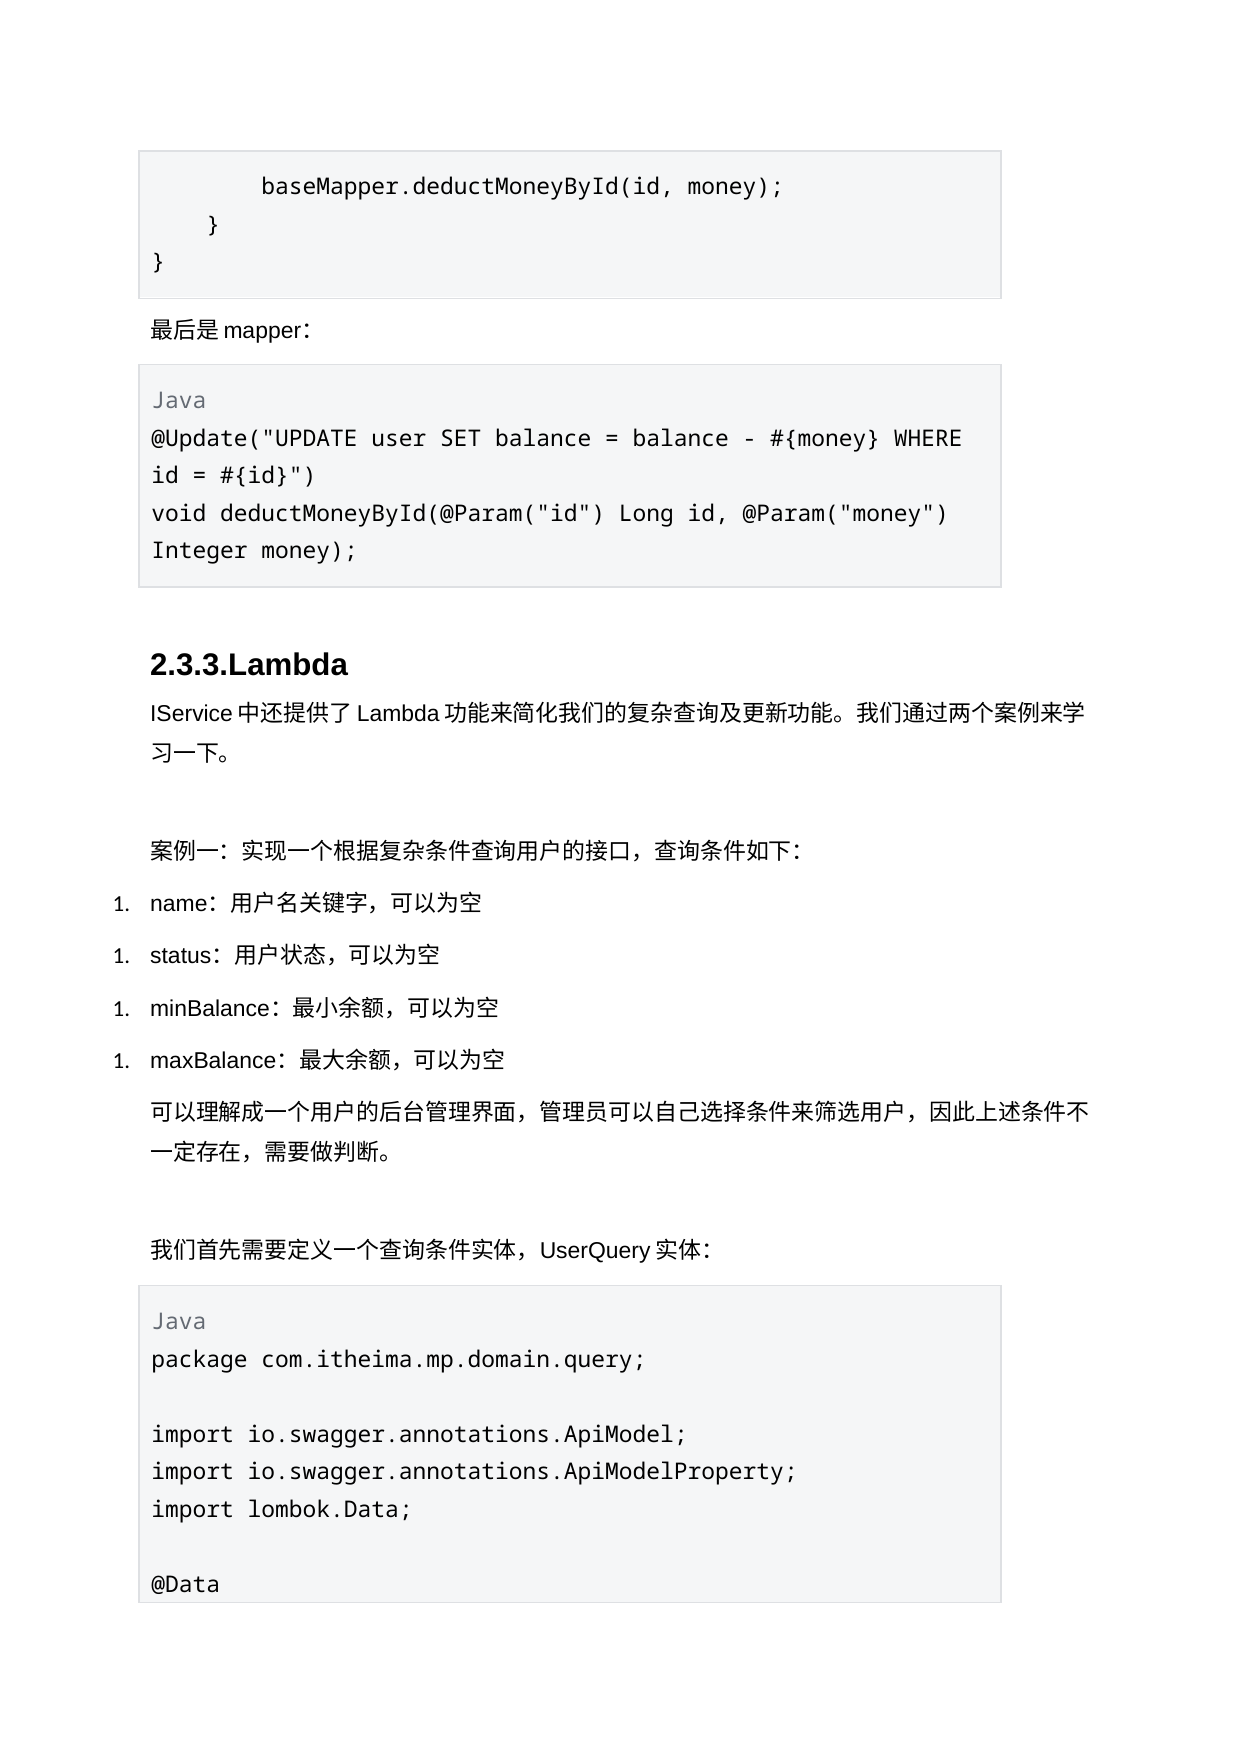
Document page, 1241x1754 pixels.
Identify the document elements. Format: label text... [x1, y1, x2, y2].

table_header Java @Update("UPDATE user SET balance = balance - #{money} WHERE id = #{id}") void deductMoneyById(@Param("id") Long id, @Param("money") Integer money); [140, 365, 1000, 586]
text 最后是mapper： [150, 311, 1090, 345]
text IService中还提供了Lambda功能来简化我们的复杂查询及更新功能。我们通过两个案例来学习一下。 [150, 695, 1090, 768]
list minBalance：最小余额，可以为空 [112, 990, 1090, 1023]
text 可以理解成一个用户的后台管理界面，管理员可以自己选择条件来筛选用户，因此上述条件不一定存在，需要做判断。 [150, 1094, 1090, 1167]
text 我们首先需要定义一个查询条件实体，UserQuery实体： [150, 1232, 1090, 1266]
list name：用户名关键字，可以为空 [112, 885, 1090, 918]
text 案例一：实现一个根据复杂条件查询用户的接口，查询条件如下： [150, 833, 1090, 866]
list maxBalance：最大余额，可以为空 [112, 1042, 1090, 1075]
list status：用户状态，可以为空 [112, 937, 1090, 971]
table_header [140, 152, 1000, 297]
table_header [140, 1286, 1000, 1602]
